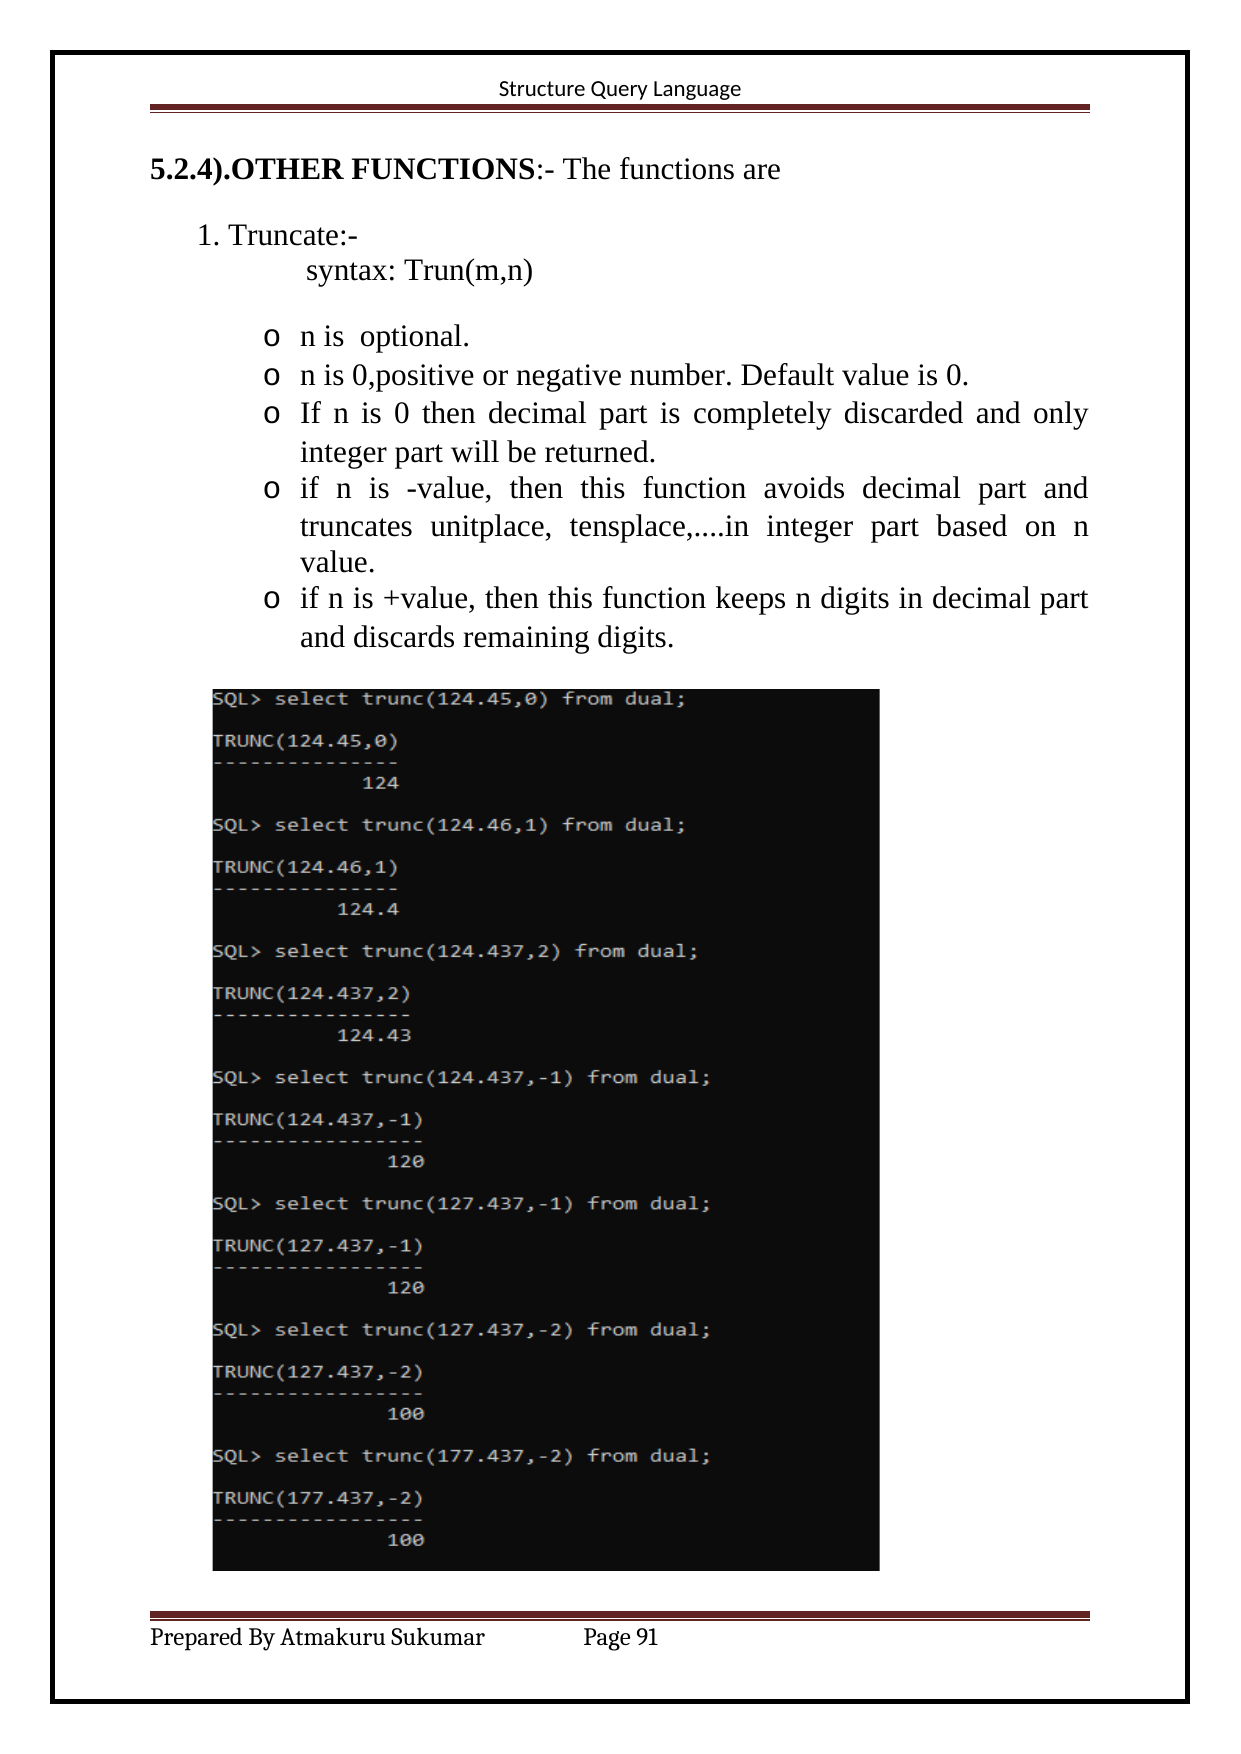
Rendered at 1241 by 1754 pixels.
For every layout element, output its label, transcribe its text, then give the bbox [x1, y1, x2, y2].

text syntax: Trun(m,n) [150, 252, 1090, 288]
list If n is 0 then decimal part is completely discarded and only integer part will be returned. [262, 394, 1090, 469]
text 1. Truncate:- [150, 216, 1090, 252]
list if n is -value, then this function avoids decimal part and truncates unitplace, tensplace,....in integer part based on n value. [262, 469, 1090, 579]
list n is optional. [262, 317, 1090, 356]
picture [212, 689, 880, 1571]
list if n is +value, then this function keeps n digits in decimal part and discards remaining digits. [262, 579, 1090, 654]
text 5.2.4).OTHER FUNCTIONS:- The functions are [150, 150, 1090, 186]
list n is 0,positive or negative number. Default value is 0. [262, 356, 1090, 394]
